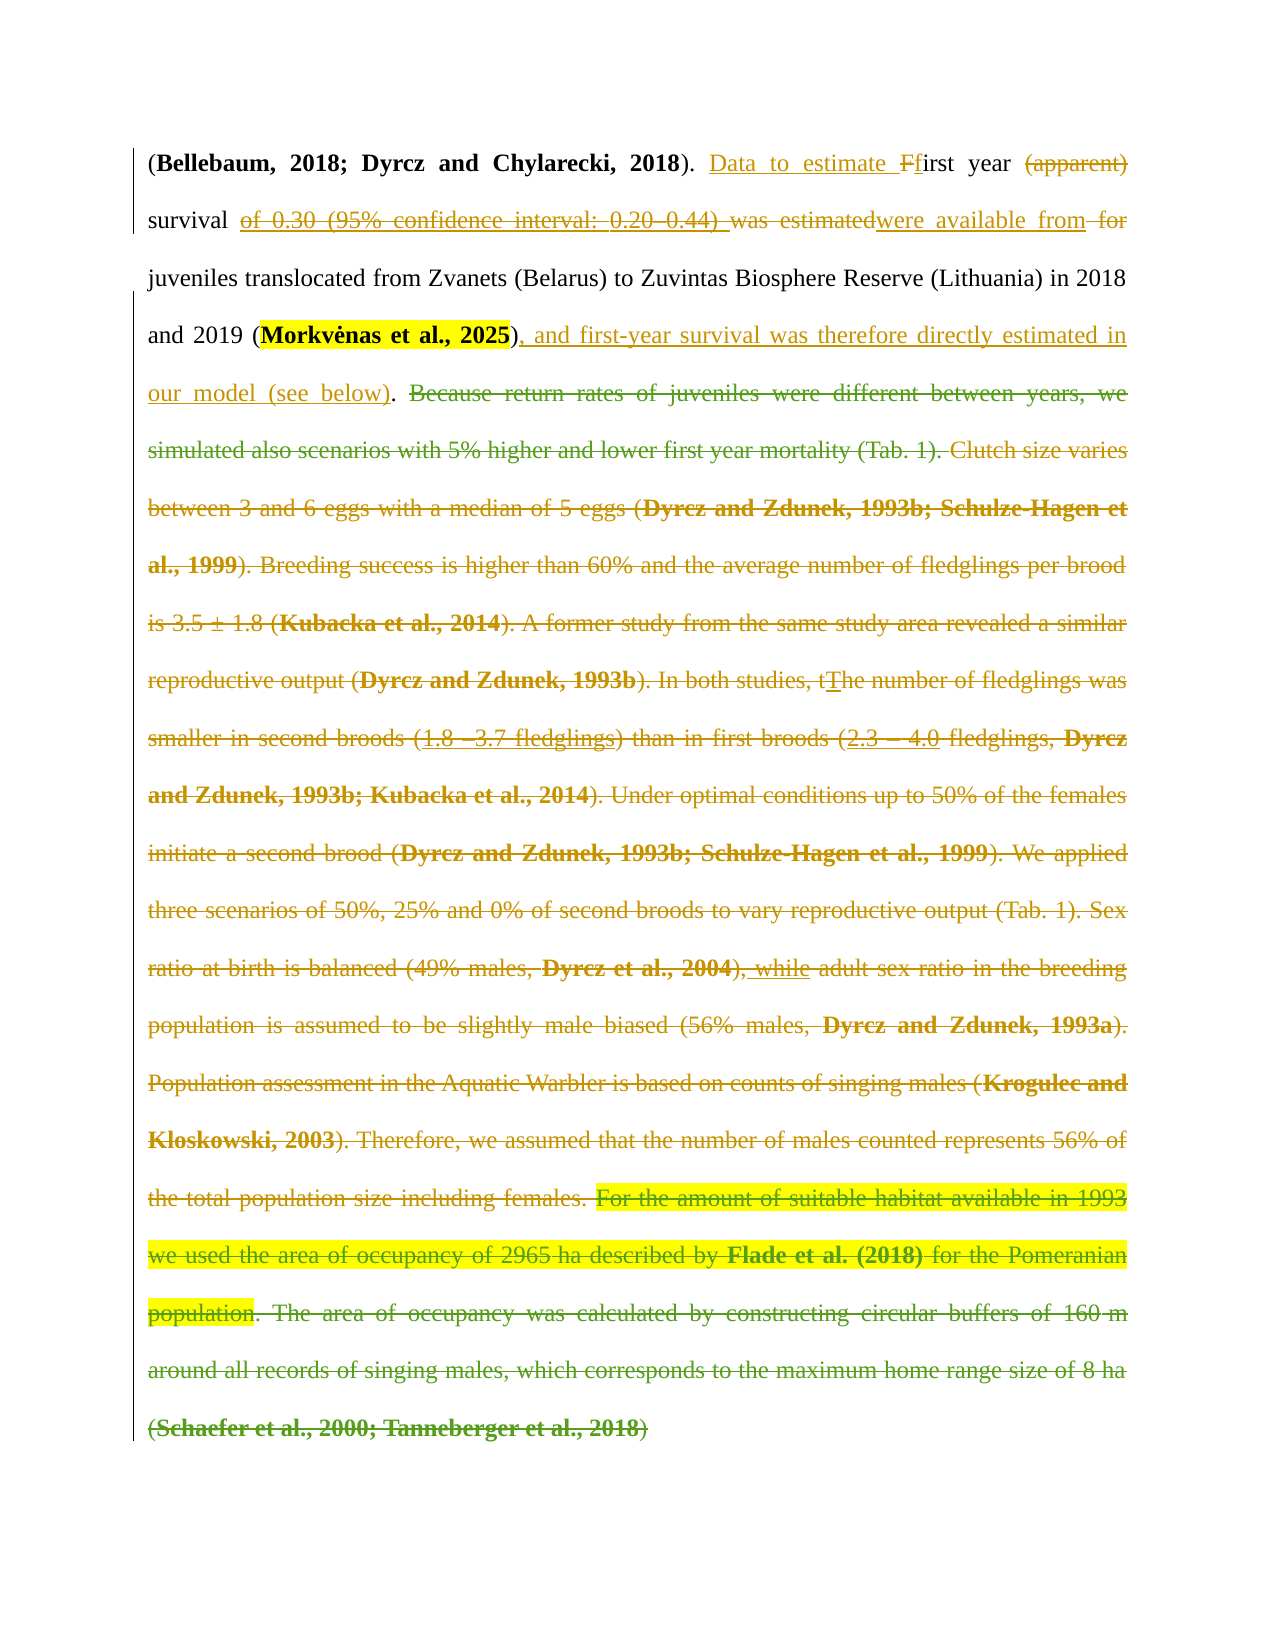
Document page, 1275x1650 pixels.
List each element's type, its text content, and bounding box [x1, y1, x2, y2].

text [148, 148, 1127, 451]
